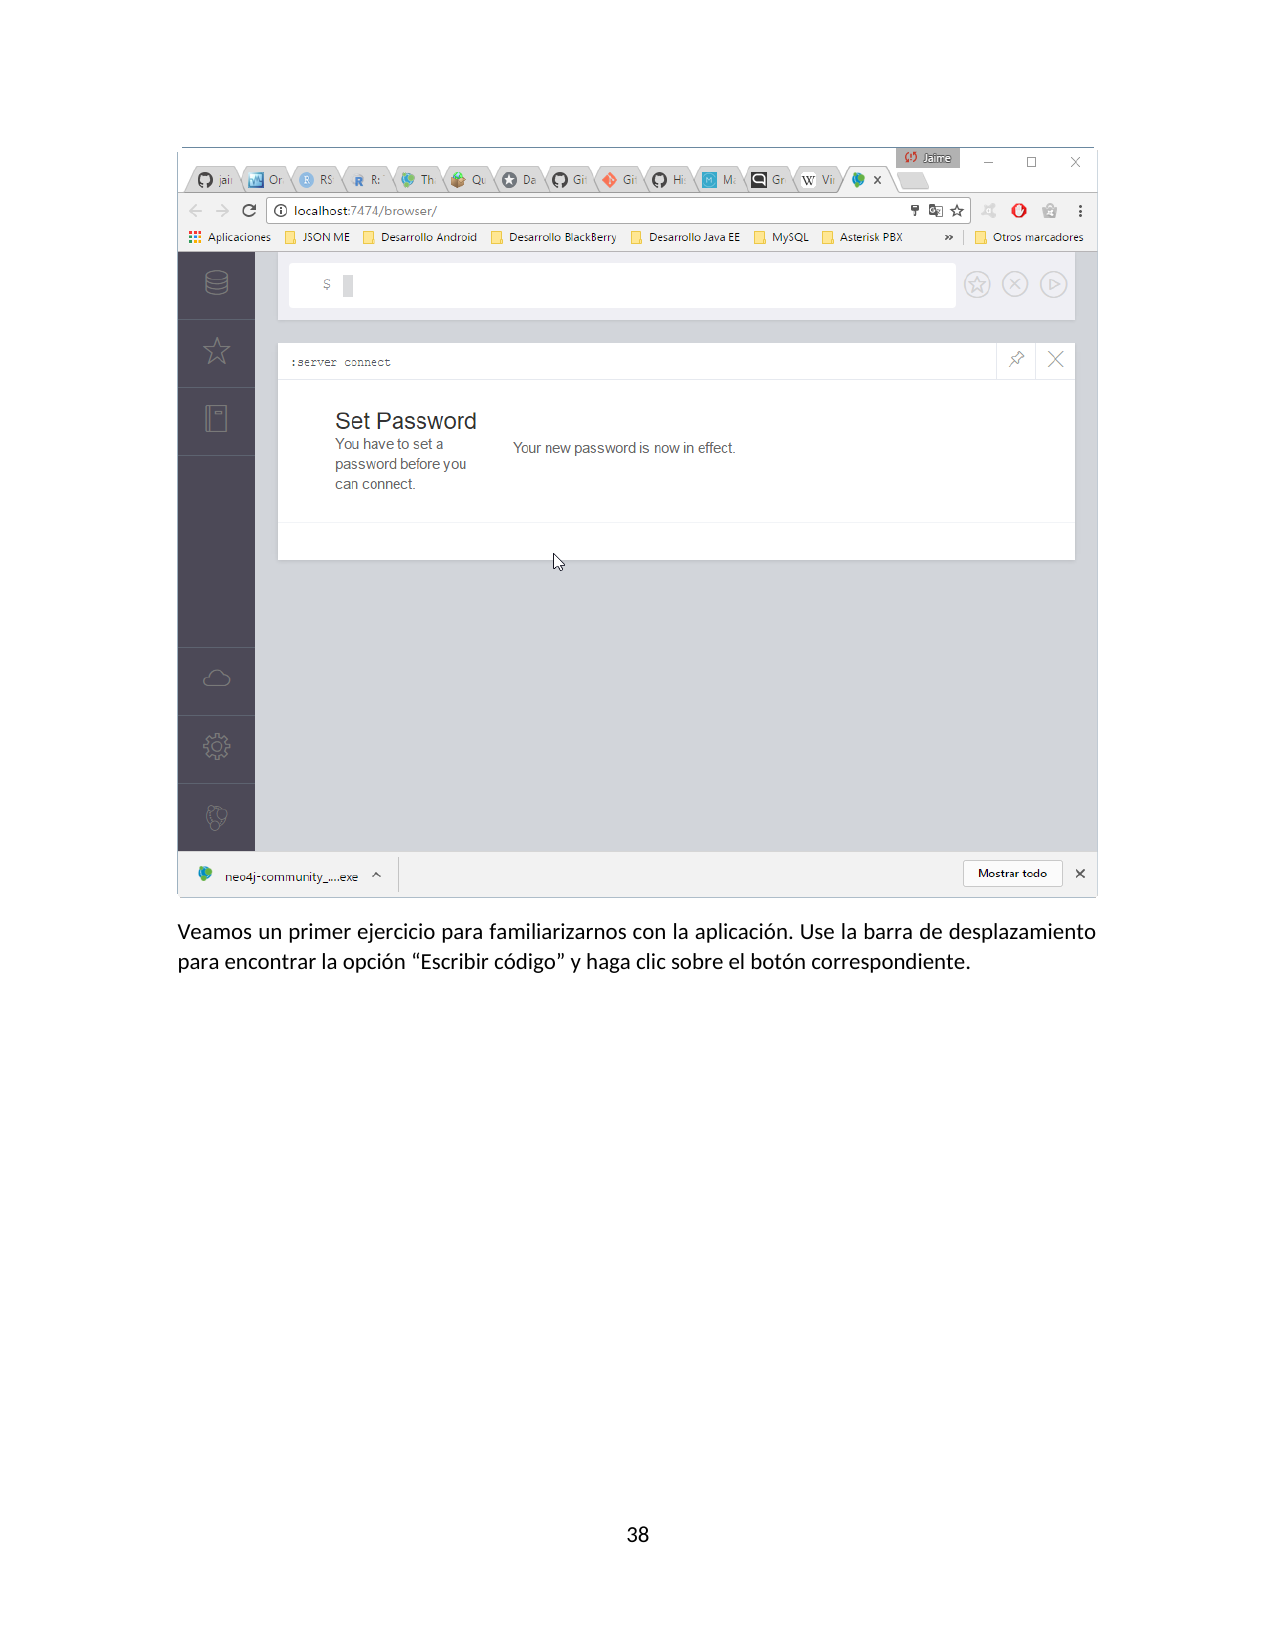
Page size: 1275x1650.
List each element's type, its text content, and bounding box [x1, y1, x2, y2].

text Veamos un primer ejercicio para familiarizarnos con la aplicación. Use la barra de desplazamiento para encontrar la opción “Escribir código” y haga clic sobre el botón correspondiente. [177, 917, 1098, 975]
picture [177, 147, 1098, 898]
